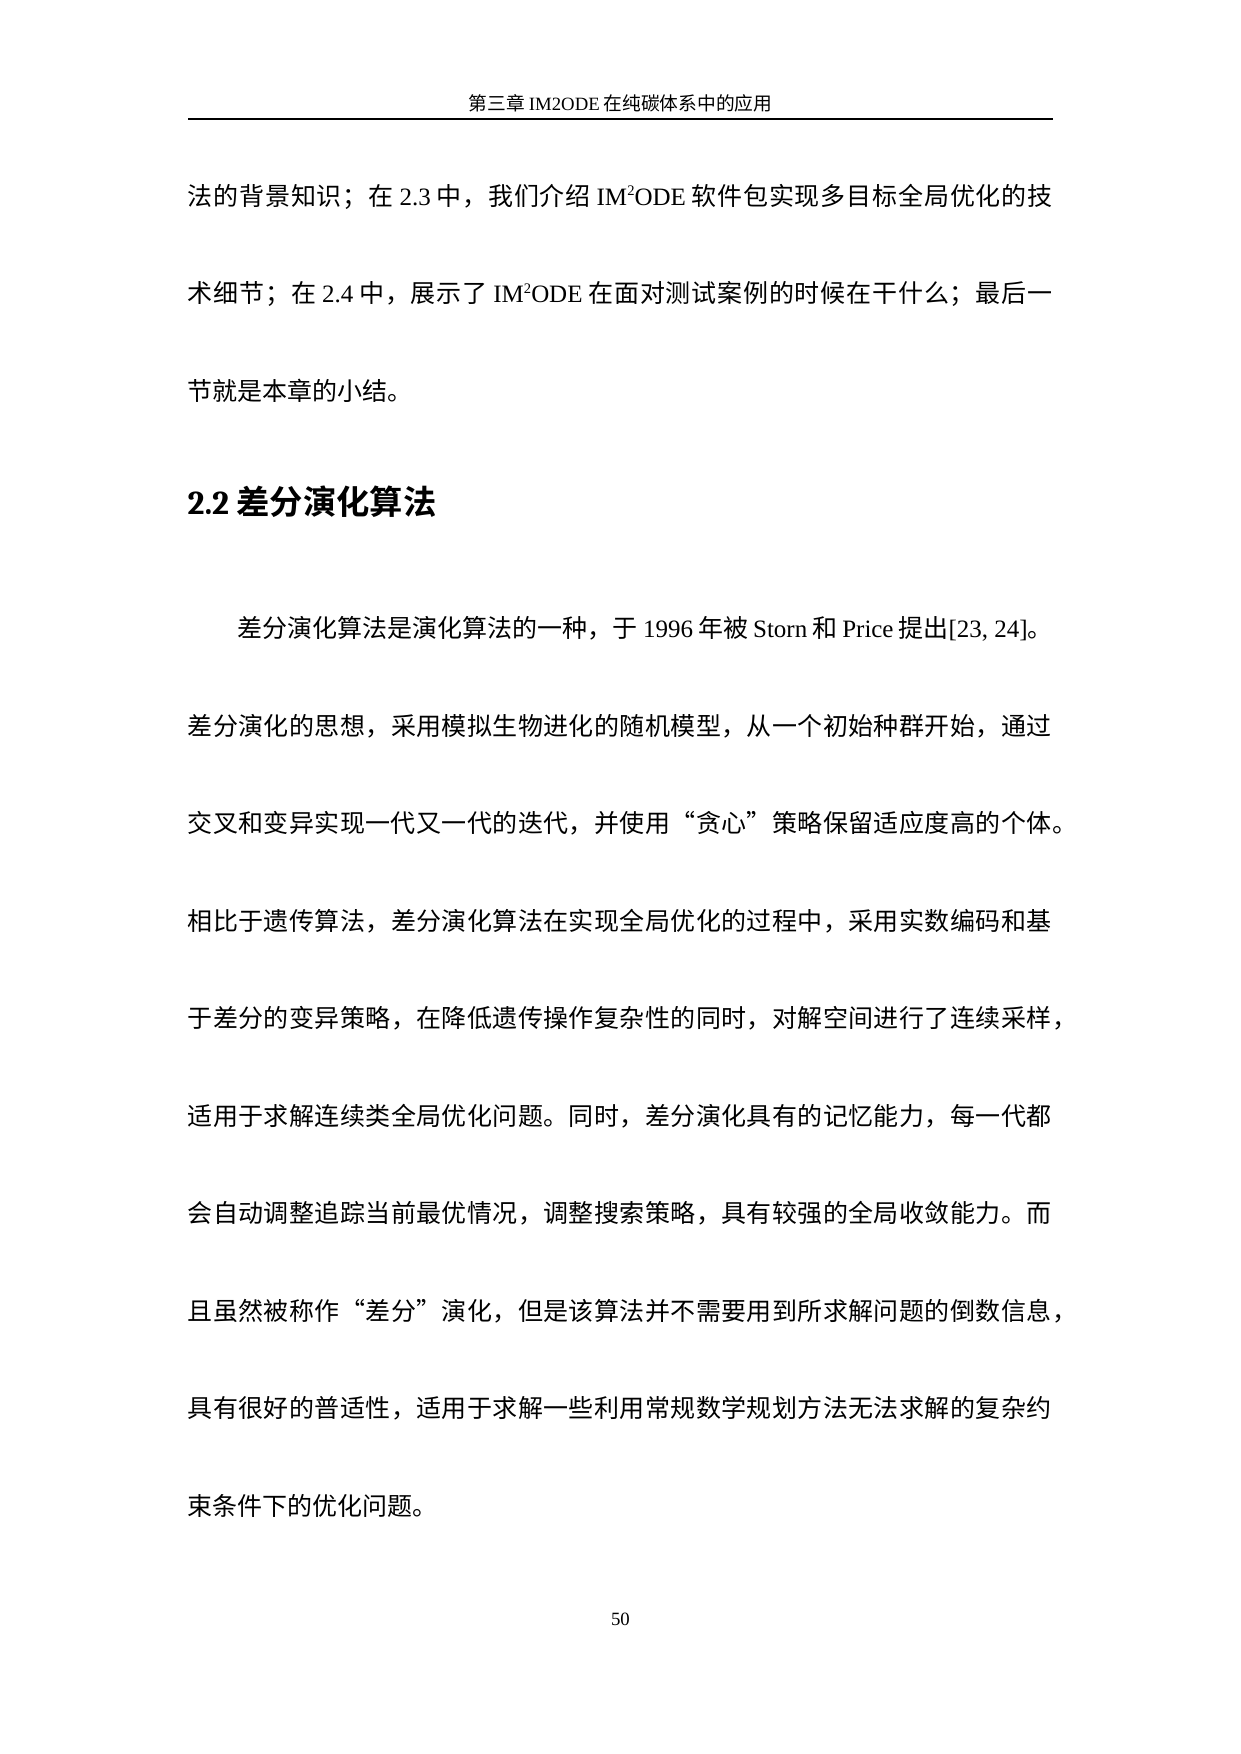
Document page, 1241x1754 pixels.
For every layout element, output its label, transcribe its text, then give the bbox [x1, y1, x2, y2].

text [187, 162, 1053, 422]
subtitle 2.2 差分演化算法 [187, 467, 1053, 532]
text 差分演化算法是演化算法的一种，于1996年被Storn和Price提出[23, 24]。差分演化的思想，采用模拟生物进化的随机模型，从一个初始种群开始，通过交叉和变异实现一代又一代的迭代，并使用“贪心”策略保留适应度高的个体。相比于遗传算法，差分演化算法在实现全局优化的过程中，采用实数编码和基于差分的变异策略，在降低遗传操作复杂性的同时，对解空间进行了连续采样，适用于求解连续类全局优化问题。同时，差分演化具有的记忆能力，每一代都会自动调整追踪当前最优情况，调整搜索策略，具有较强的全局收敛能力。而且虽然被称作“差分”演化，但是该算法并不需要用到所求解问题的倒数信息，具有很好的普适性，适用于求解一些利用常规数学规划方法无法求解的复杂约束条件下的优化问题。 [187, 594, 1053, 1537]
